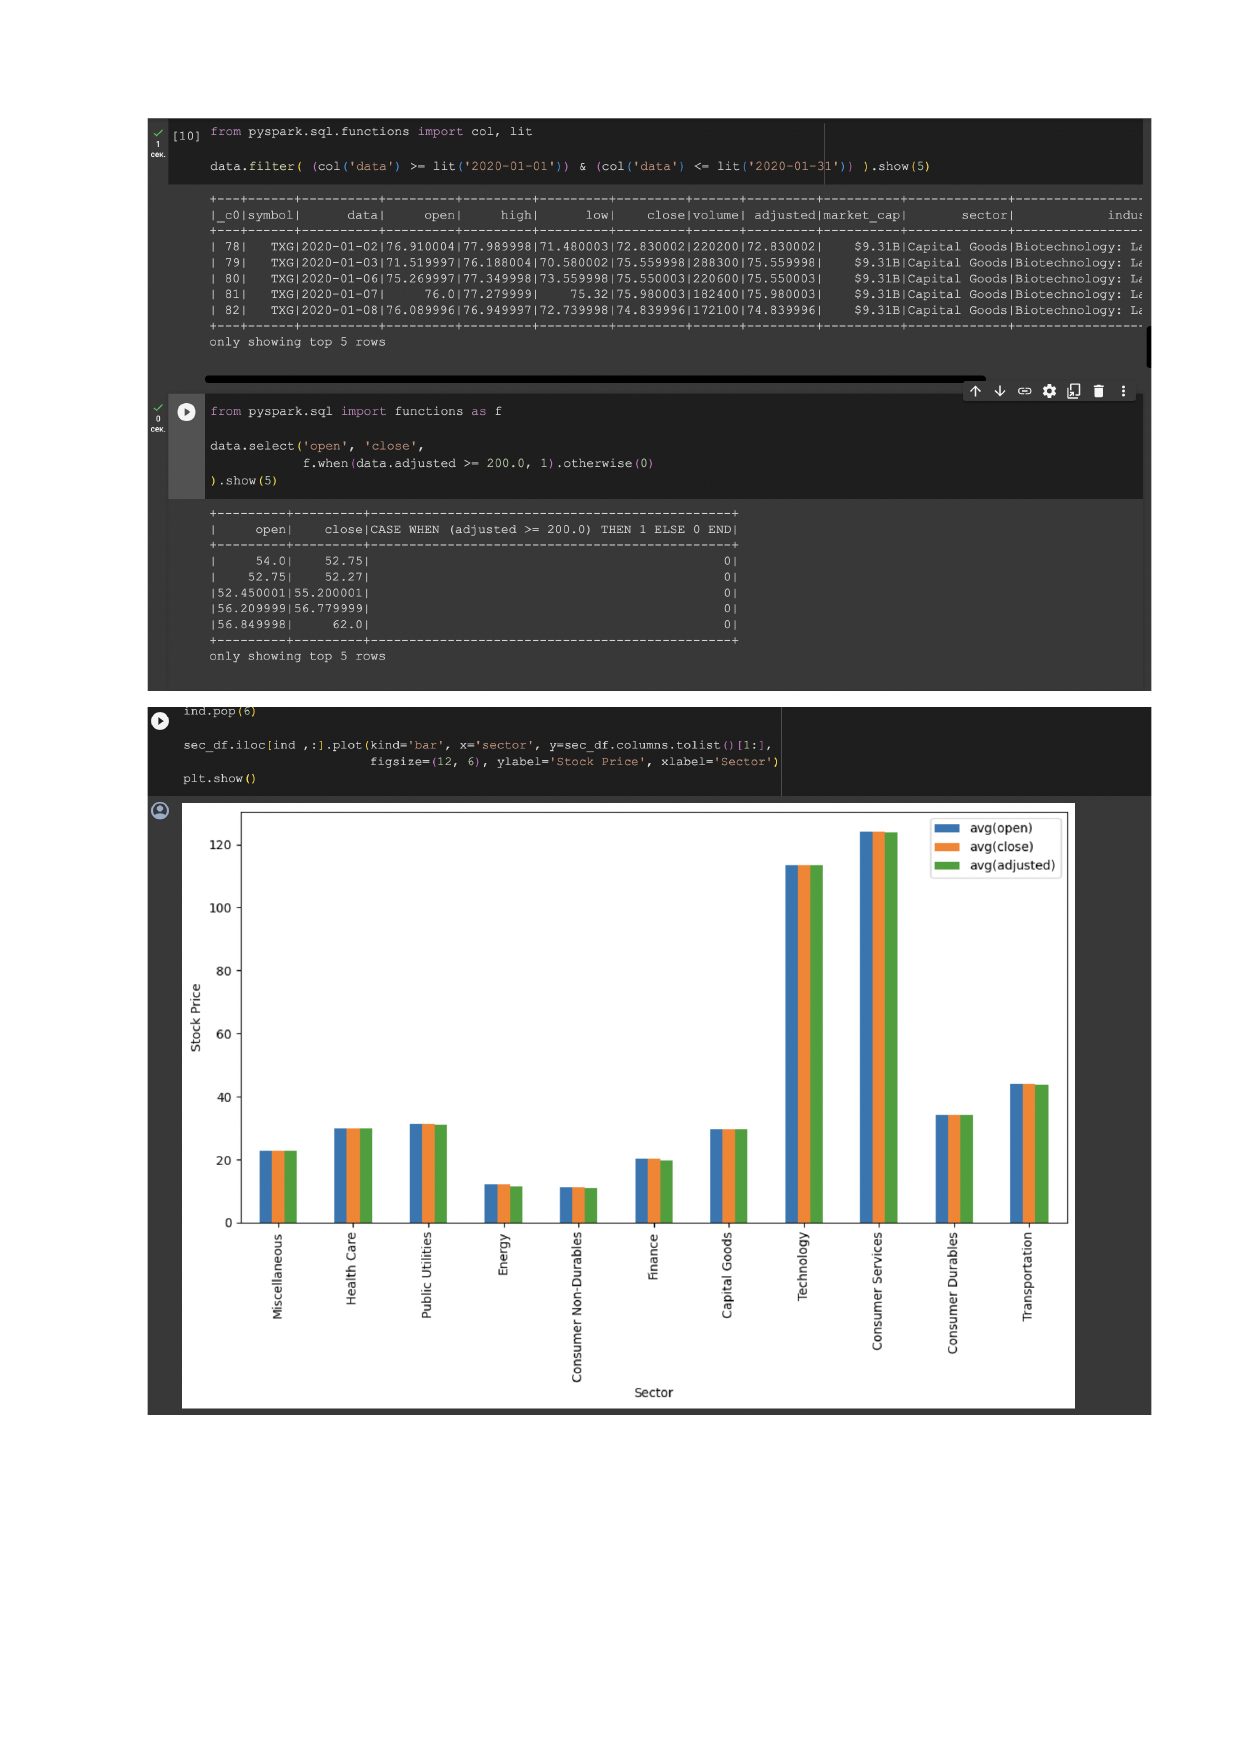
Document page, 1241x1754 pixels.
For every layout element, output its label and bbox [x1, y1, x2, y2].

picture [147, 118, 1152, 691]
picture [147, 707, 1152, 1415]
